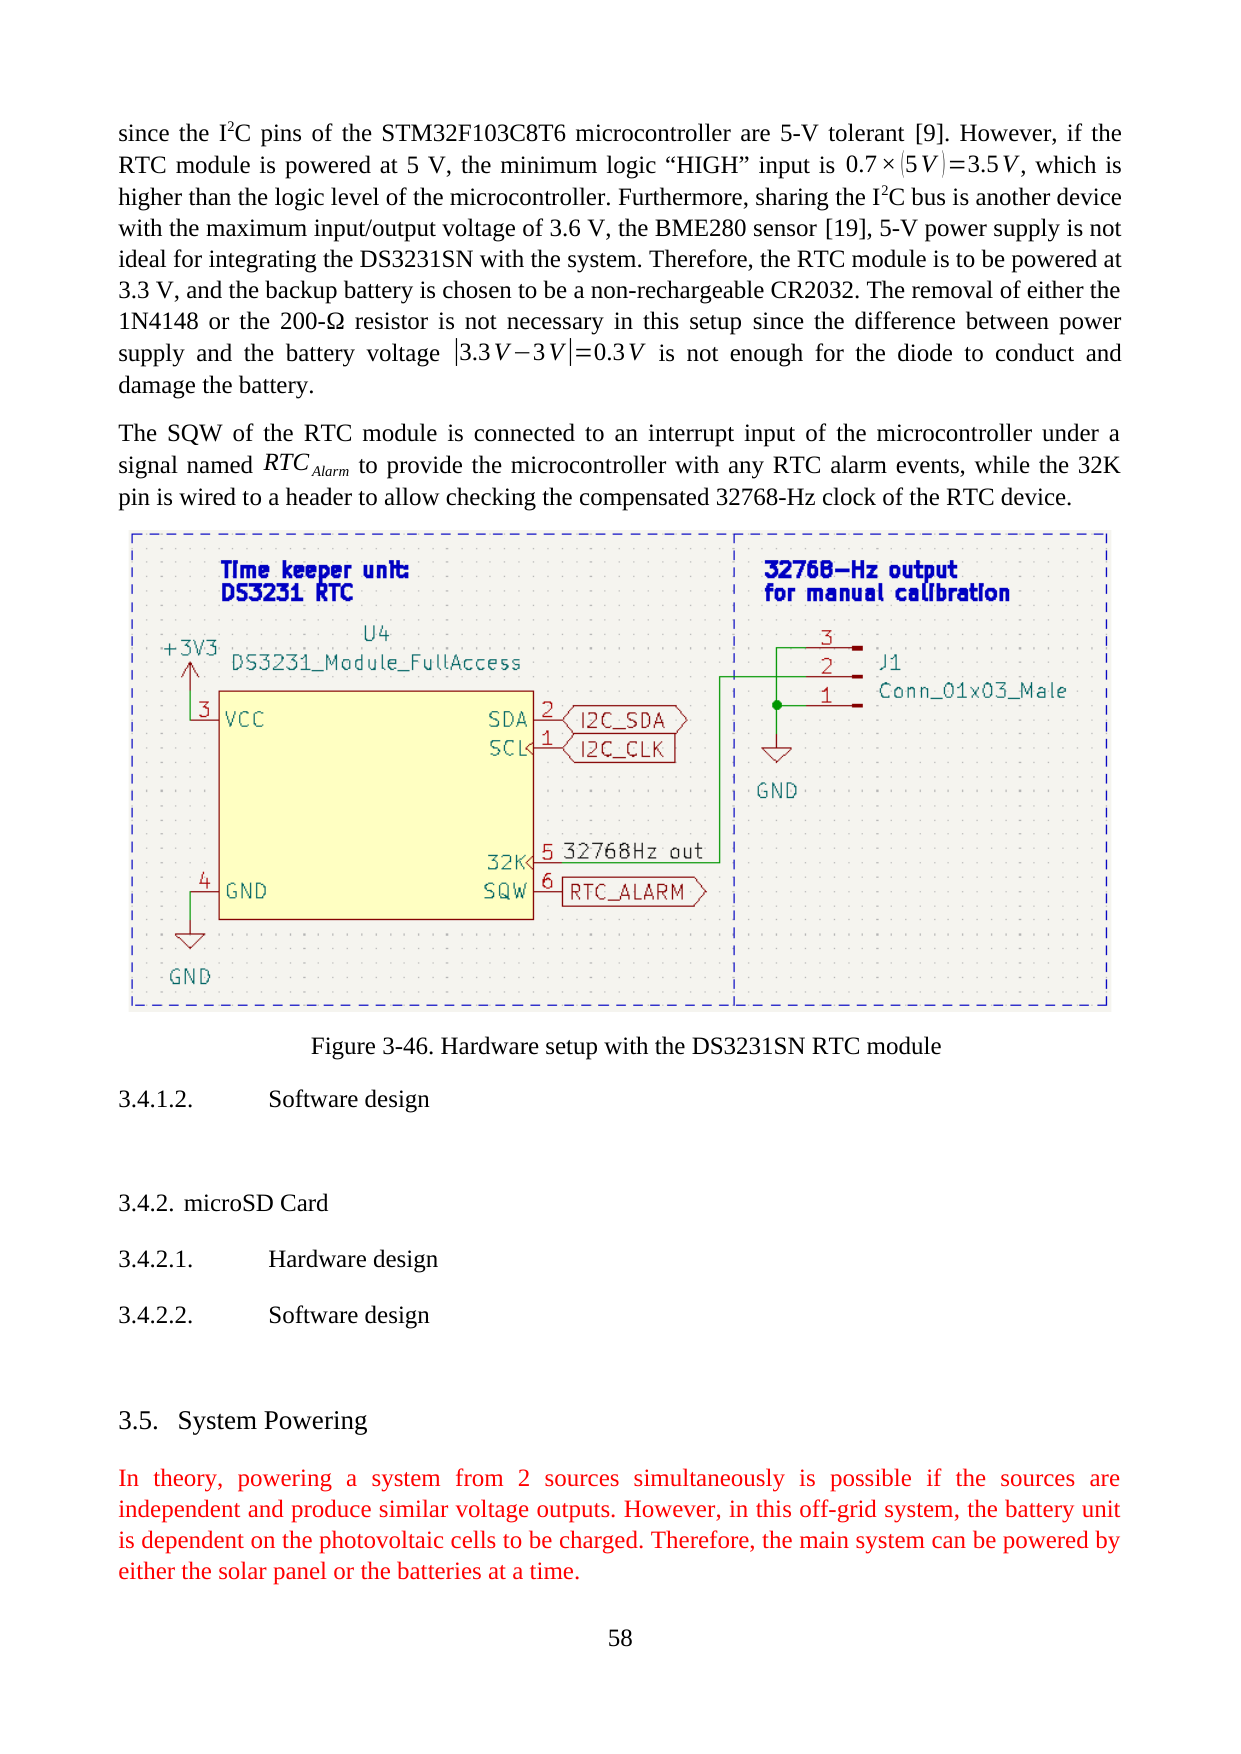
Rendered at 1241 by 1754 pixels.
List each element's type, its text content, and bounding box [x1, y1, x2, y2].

text The SQW of the RTC module is connected to an interrupt input of the microcontroller under a signal named to provide the microcontroller with any RTC alarm events, while the 32K pin is wired to a header to allow checking the compensated 32768-Hz clock of the RTC device. [118, 418, 1122, 511]
subtitle Software design [118, 1084, 1122, 1113]
text In theory, powering a system from 2 sources simultaneously is possible if the sources are independent and produce similar voltage outputs. However, in this off-grid system, the battery unit is dependent on the photovoltaic cells to be charged. Therefore, the main system can be powered by either the solar panel or the batteries at a time. [118, 1463, 1122, 1584]
subtitle microSD Card [118, 1188, 1122, 1217]
picture [128, 530, 1112, 1012]
subtitle Software design [118, 1300, 1122, 1329]
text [118, 118, 1122, 399]
subtitle Hardware design [118, 1244, 1122, 1273]
subtitle System Powering [118, 1404, 1122, 1435]
